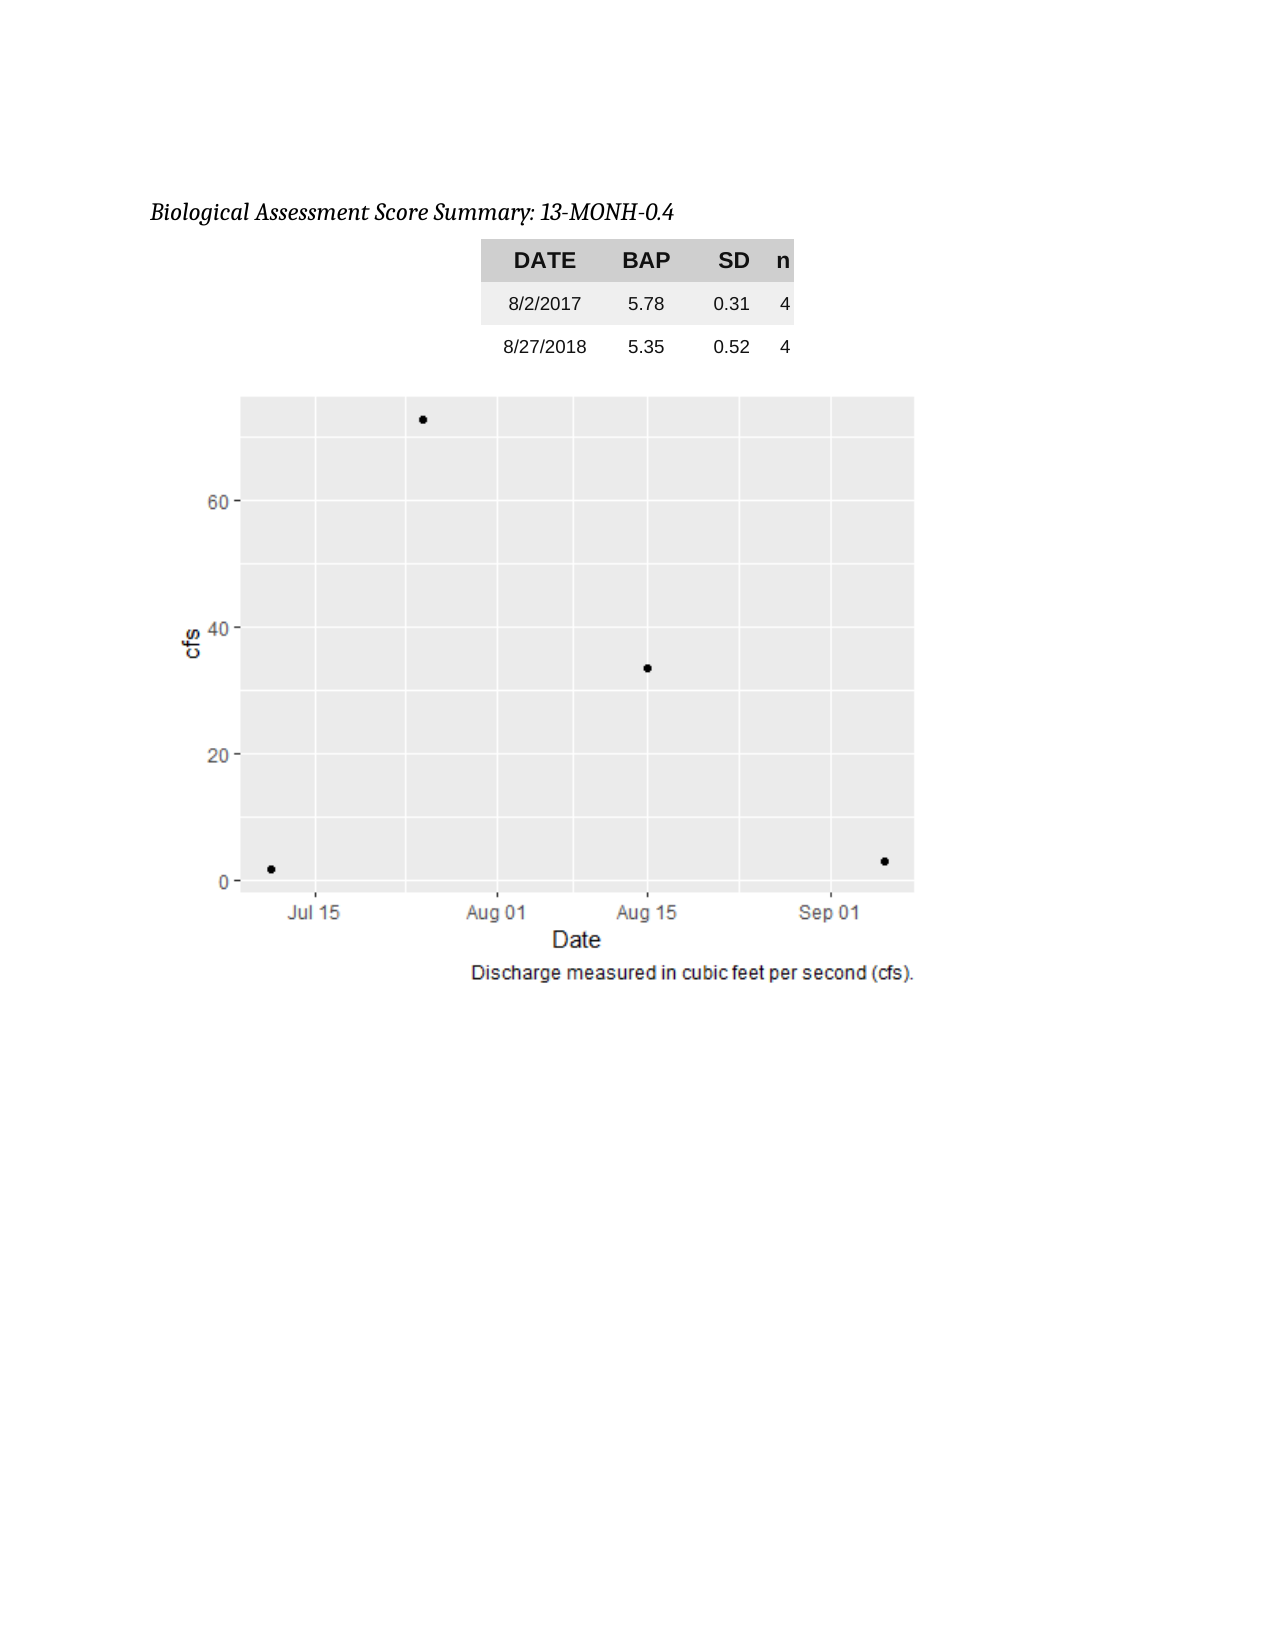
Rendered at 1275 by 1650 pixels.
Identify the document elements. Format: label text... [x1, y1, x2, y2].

picture [168, 386, 927, 994]
text Biological Assessment Score Summary: 13-MONH-0.4 [150, 197, 1125, 226]
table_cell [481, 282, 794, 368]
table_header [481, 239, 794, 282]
